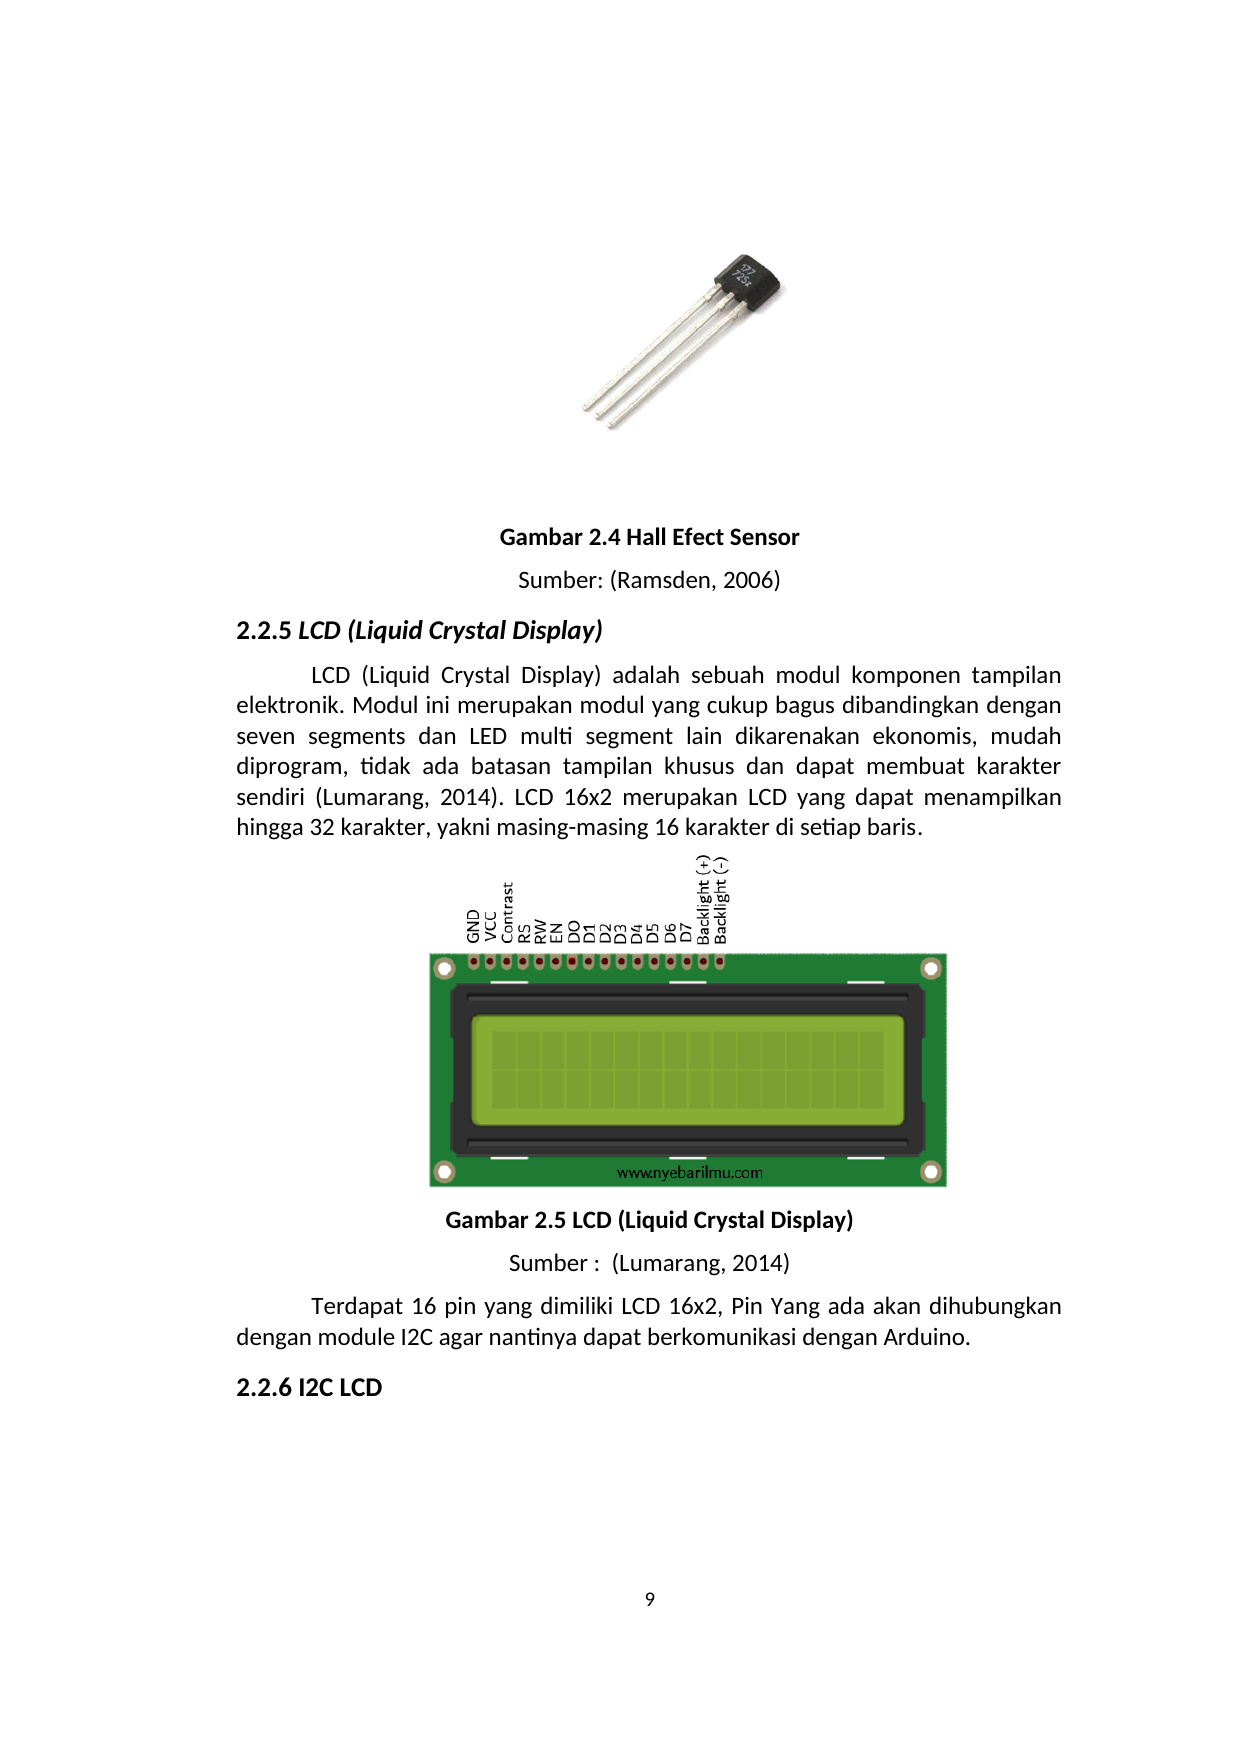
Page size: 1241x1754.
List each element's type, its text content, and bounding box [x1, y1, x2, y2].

text LCD (Liquid Crystal Display) adalah sebuah modul komponen tampilan elektronik. Modul ini merupakan modul yang cukup bagus dibandingkan dengan seven segments dan LED multi segment lain dikarenakan ekonomis, mudah diprogram, tidak ada batasan tampilan khusus dan dapat membuat karakter sendiri . LCD 16x2 merupakan LCD yang dapat menampilkan hingga 32 karakter, yakni masing-masing 16 karakter di setiap baris. [236, 659, 1063, 842]
text Sumber: [236, 564, 1063, 594]
picture [521, 177, 853, 509]
picture [415, 841, 959, 1205]
text Terdapat 16 pin yang dimiliki LCD 16x2, Pin Yang ada akan dihubungkan dengan module I2C agar nantinya dapat berkomunikasi dengan Arduino. [236, 1290, 1063, 1351]
text Sumber : [236, 1247, 1063, 1278]
subtitle I2C LCD [236, 1370, 1063, 1403]
subtitle LCD (Liquid Crystal Display) [236, 613, 1063, 646]
